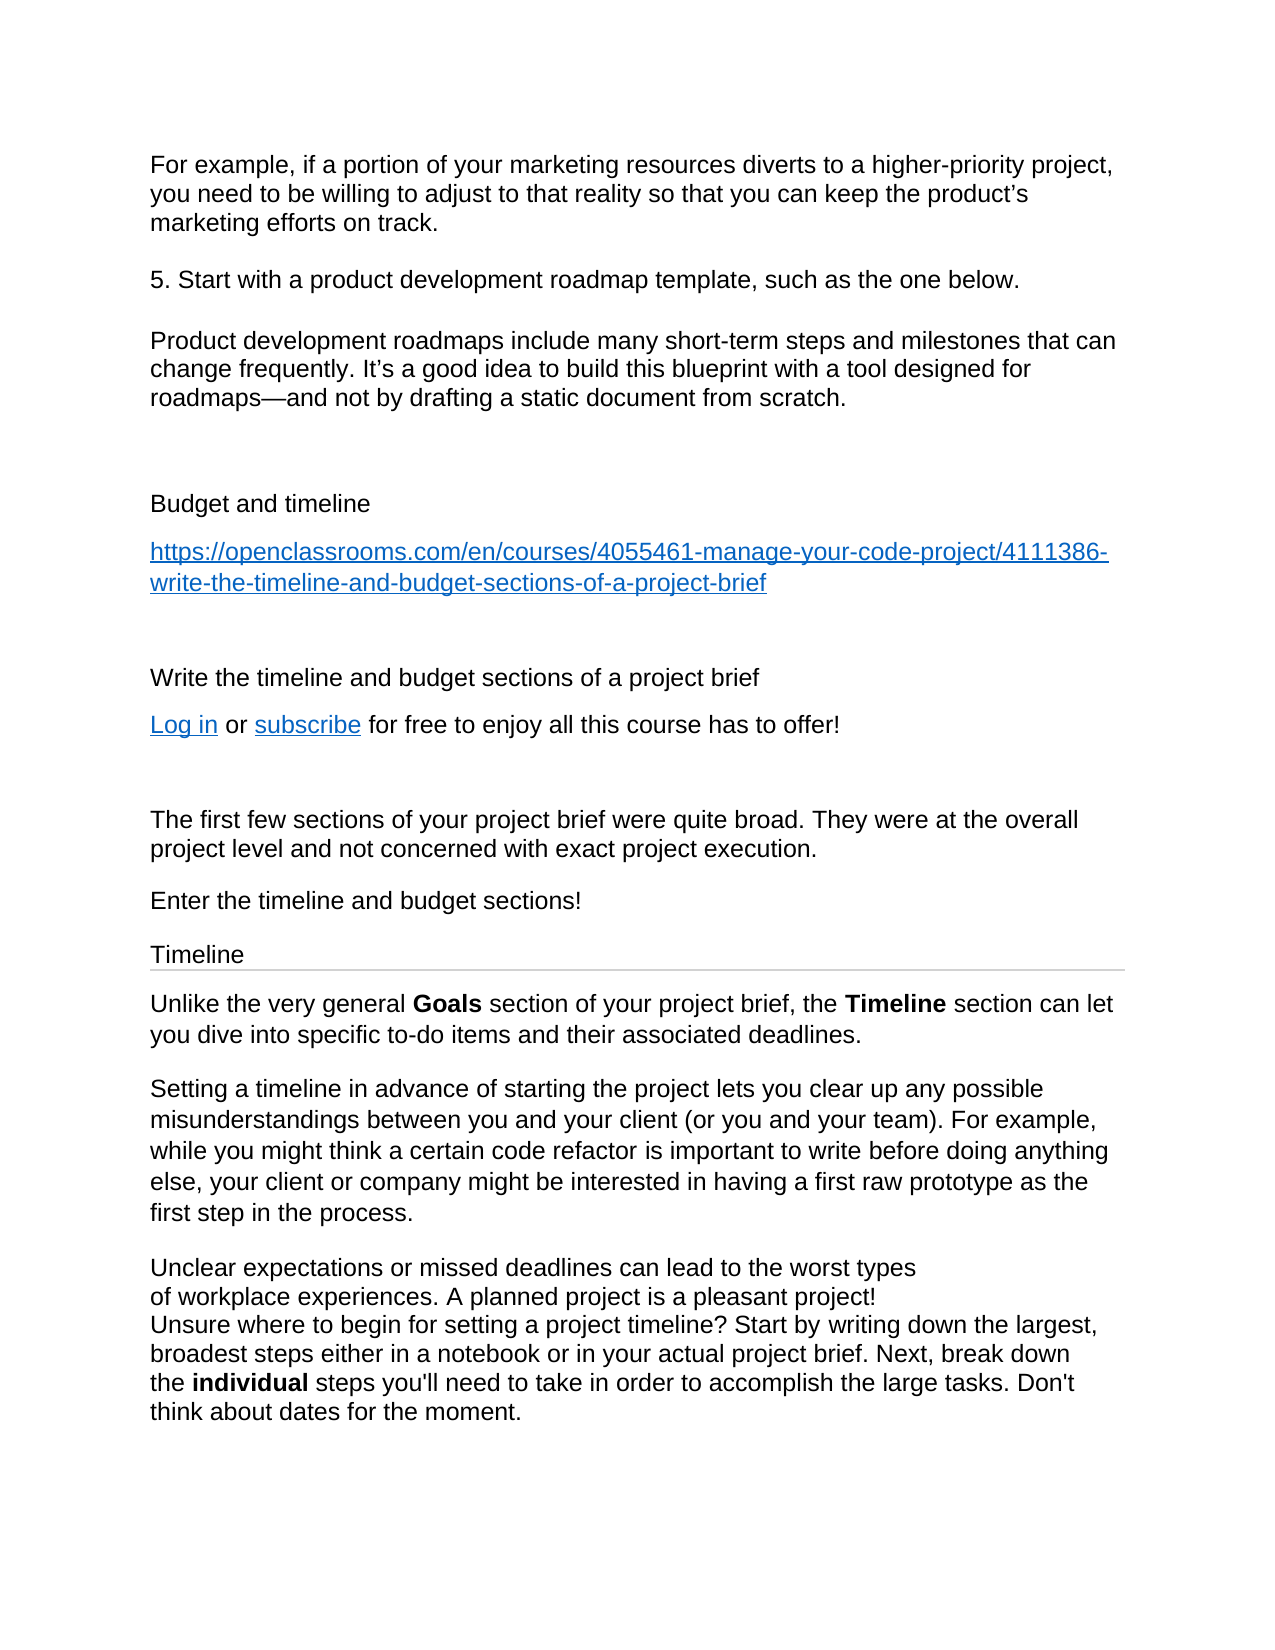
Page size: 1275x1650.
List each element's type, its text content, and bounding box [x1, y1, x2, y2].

text Product development roadmaps include many short-term steps and milestones that can change frequently. It’s a good idea to build this blueprint with a tool designed for roadmaps—and not by drafting a static document from scratch. [150, 326, 1125, 412]
subtitle Timeline [150, 940, 1125, 969]
text The first few sections of your project brief were quite broad. They were at the overall project level and not concerned with exact project execution. [150, 805, 1125, 862]
text Setting a timeline in advance of starting the project lets you clear up any possible misunderstandings between you and your client (or you and your team). For example, while you might think a certain code refactor is important to write before doing anything else, your client or company might be interested in having a first raw prototype as the first step in the process. [150, 1074, 1125, 1227]
text https://openclassrooms.com/en/courses/4055461-manage-your-code-project/4111386-write-the-timeline-and-budget-sections-of-a-project-brief [150, 536, 1125, 596]
text Log in or subscribe for free to enjoy all this course has to offer! [150, 709, 1125, 738]
subtitle 5. Start with a product development roadmap template, such as the one below. [150, 265, 1125, 294]
text Enter the timeline and budget sections! [150, 886, 1125, 915]
text Budget and timeline [150, 489, 1125, 517]
text For example, if a portion of your marketing resources diverts to a higher-priority project, you need to be willing to adjust to that reality so that you can keep the product’s marketing efforts on track. [150, 150, 1125, 236]
subtitle Write the timeline and budget sections of a project brief [150, 663, 1125, 692]
text Unclear expectations or missed deadlines can lead to the worst types of workplace experiences. A planned project is a pleasant project! [150, 1253, 1125, 1310]
text Unlike the very general Goals section of your project brief, the Timeline section can let you dive into specific to-do items and their associated deadlines. [150, 989, 1125, 1048]
text Unsure where to begin for setting a project timeline? Start by writing down the largest, broadest steps either in a notebook or in your actual project brief. Next, break down the individual steps you'll need to take in order to accomplish the large tasks. Don't think about dates for the moment. [150, 1310, 1125, 1425]
